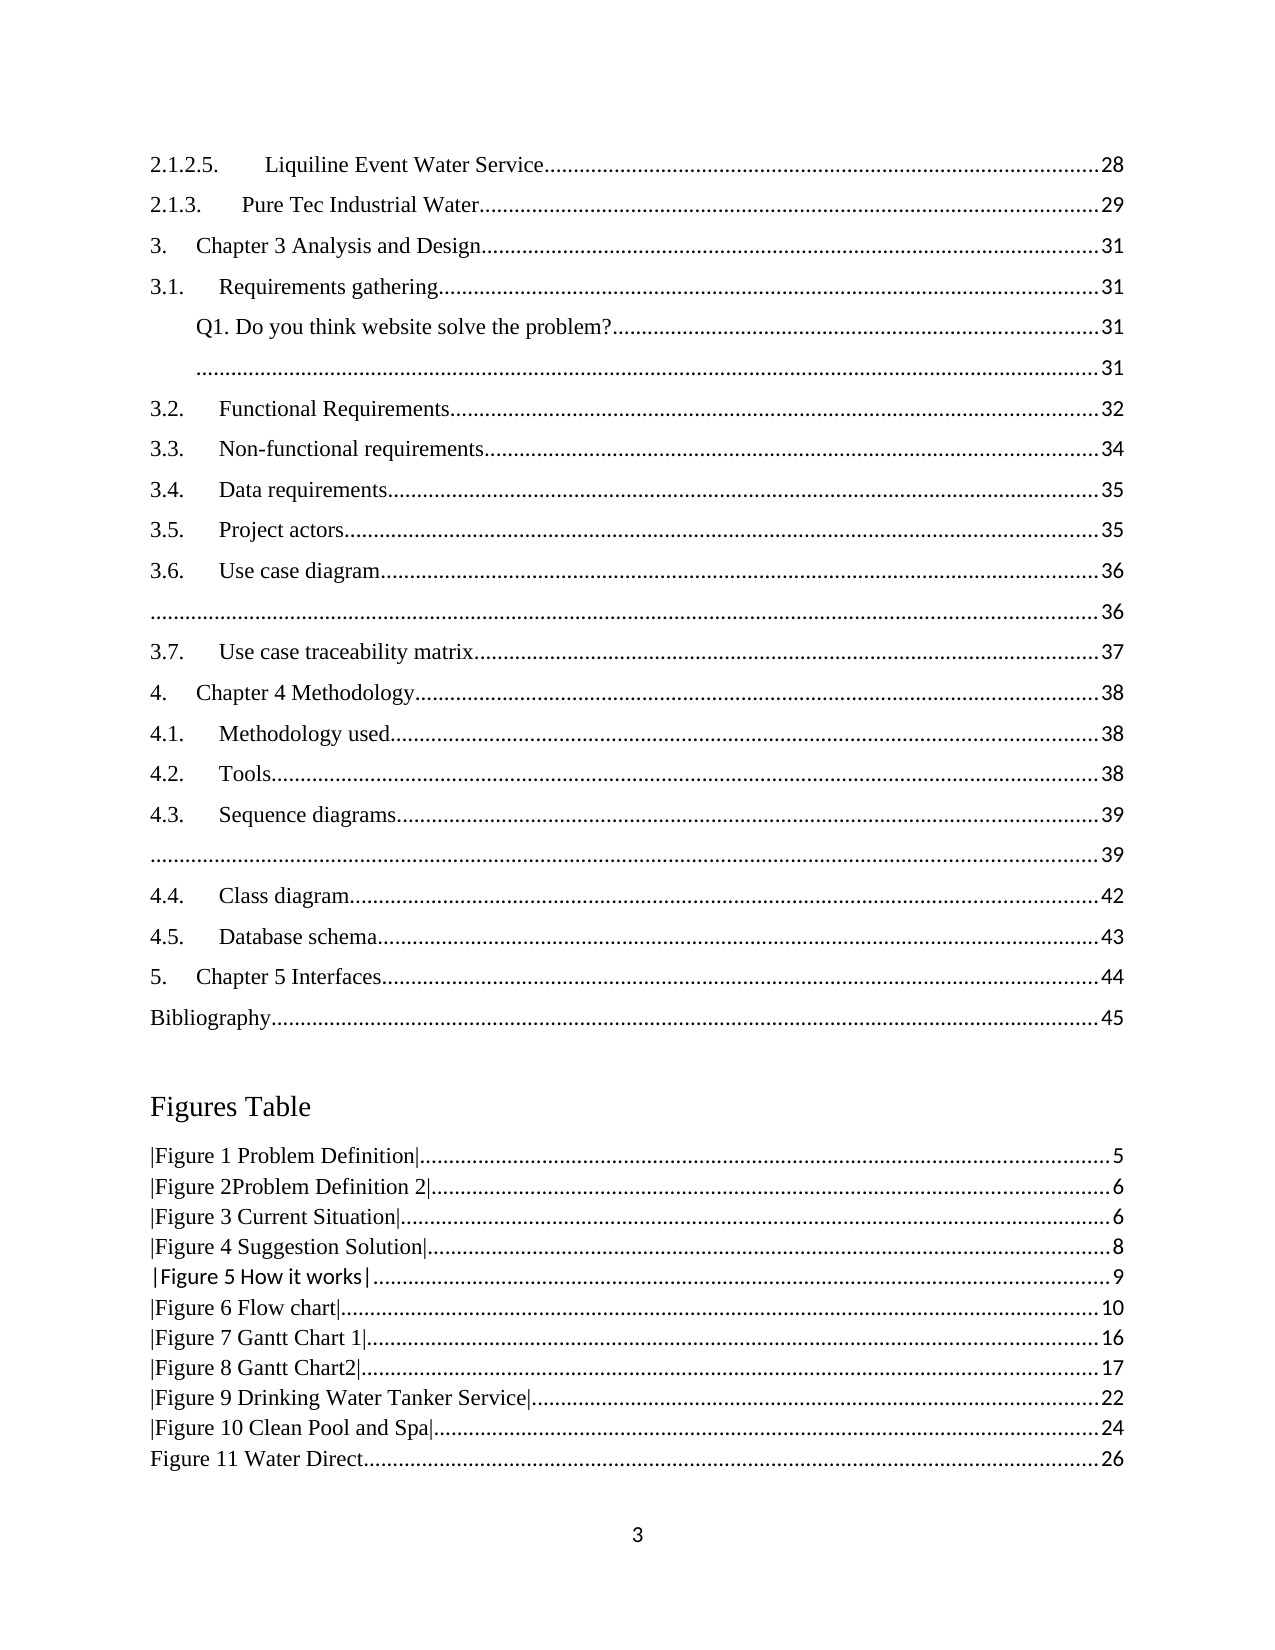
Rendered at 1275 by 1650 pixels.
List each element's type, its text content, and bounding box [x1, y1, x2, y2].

text |Figure 4 Suggestion Solution| 8 [150, 1232, 1125, 1260]
text |Figure 3 Current Situation| 6 [150, 1202, 1125, 1230]
text Figures Table [150, 1089, 1125, 1122]
text |Figure 1 Problem Definition| 5 [150, 1142, 1125, 1170]
text |Figure 7 Gantt Chart 1| 16 [150, 1323, 1125, 1351]
text |Figure 2Problem Definition 2| 6 [150, 1172, 1125, 1200]
text |Figure 9 Drinking Water Tanker Service| 22 [150, 1383, 1125, 1411]
text |Figure 6 Flow chart| 10 [150, 1293, 1125, 1321]
text |Figure 5 How it works| 9 [150, 1262, 1125, 1291]
text |Figure 8 Gantt Chart2| 17 [150, 1353, 1125, 1381]
text |Figure 10 Clean Pool and Spa| 24 [150, 1413, 1125, 1442]
text Figure 11 Water Direct 26 [150, 1444, 1125, 1472]
